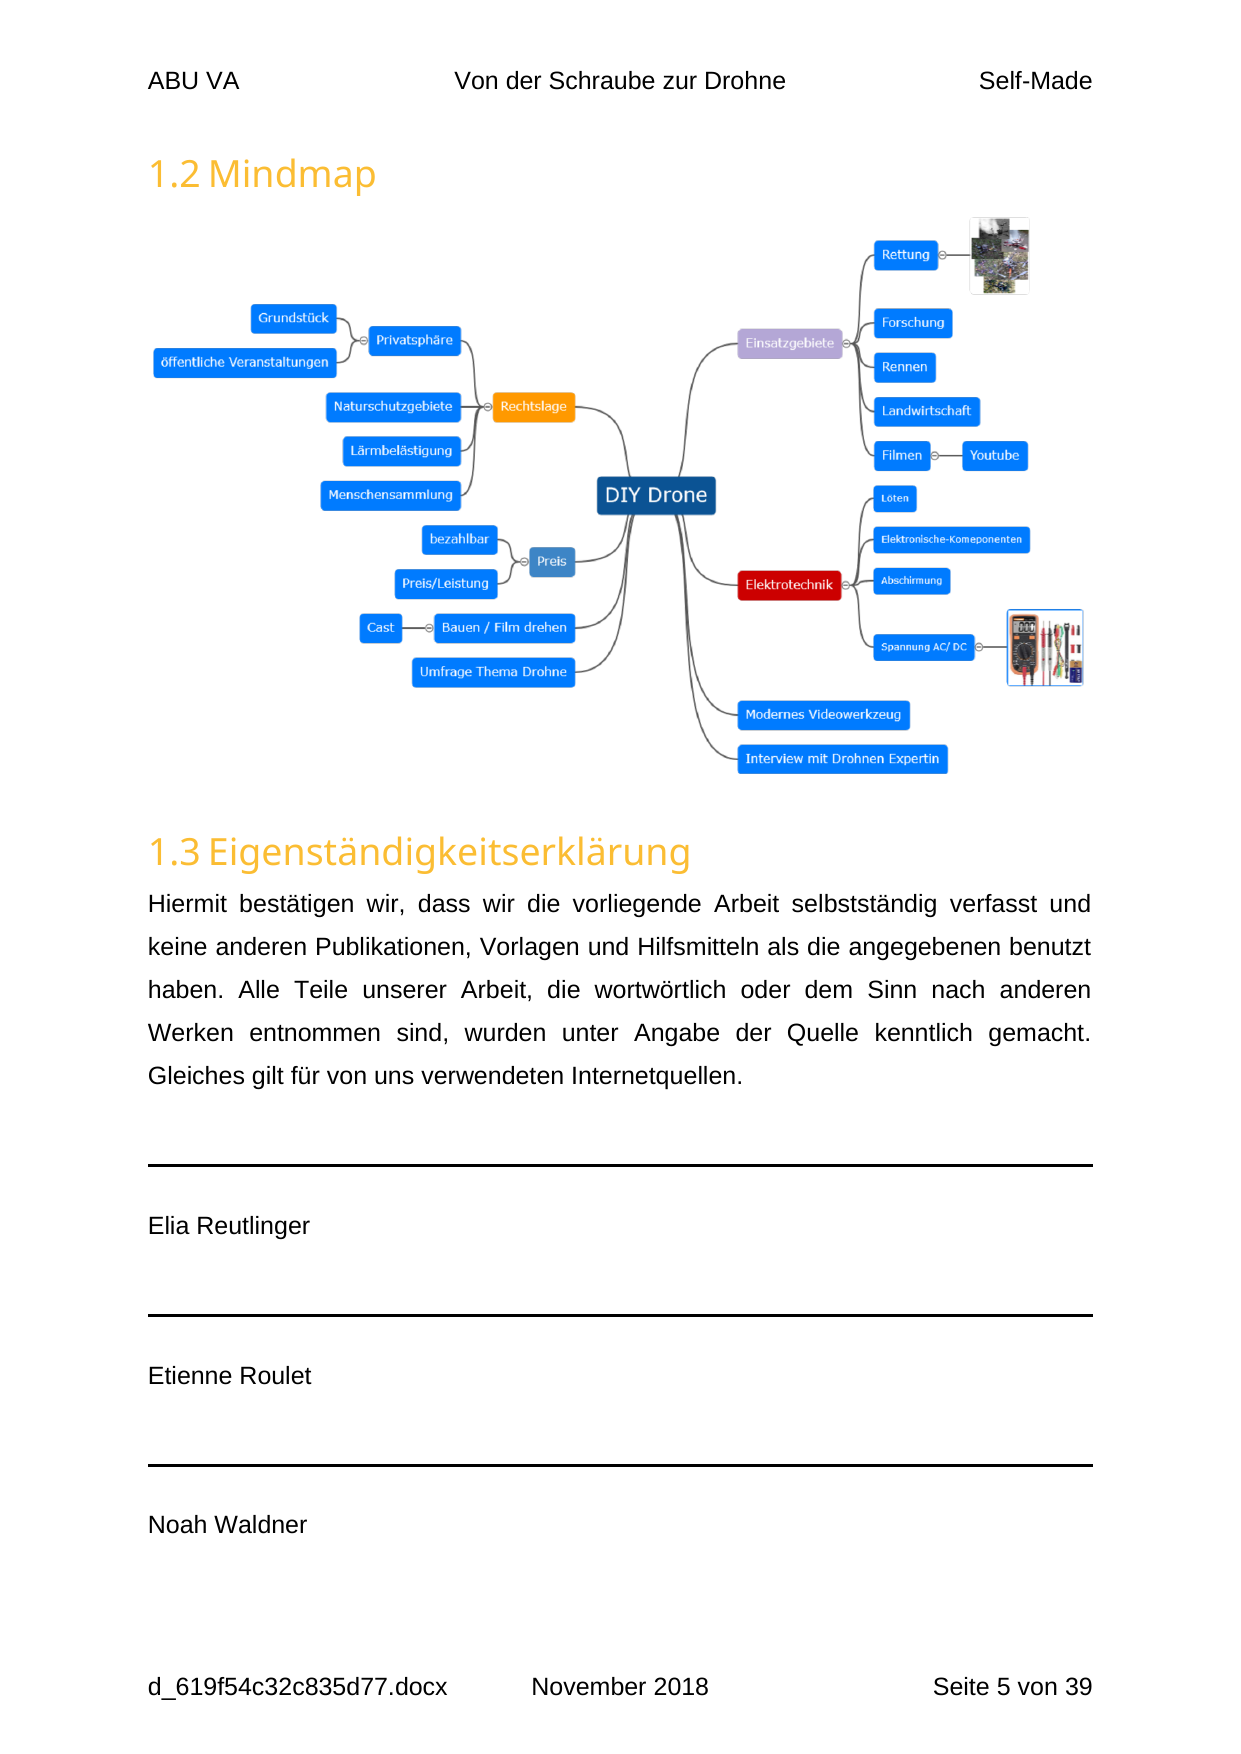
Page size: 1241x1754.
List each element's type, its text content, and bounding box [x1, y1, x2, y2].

text Etienne Roulet [148, 1361, 1093, 1389]
text Noah Waldner [148, 1511, 1093, 1539]
text Elia Reutlinger [148, 1211, 1093, 1240]
text Hiermit bestätigen wir, dass wir die vorliegende Arbeit selbstständig verfasst und keine anderen Publikationen, Vorlagen und Hilfsmitteln als die angegebenen benutzt haben. Alle Teile unserer Arbeit, die wortwörtlich oder dem Sinn nach anderen Werken entnommen sind, wurden unter Angabe der Quelle kenntlich gemacht. Gleiches gilt für von uns verwendeten Internetquellen. [148, 889, 1093, 1090]
subtitle Mindmap [148, 148, 1093, 199]
picture [147, 211, 1093, 782]
subtitle Eigenständigkeitserklärung [148, 825, 1093, 876]
